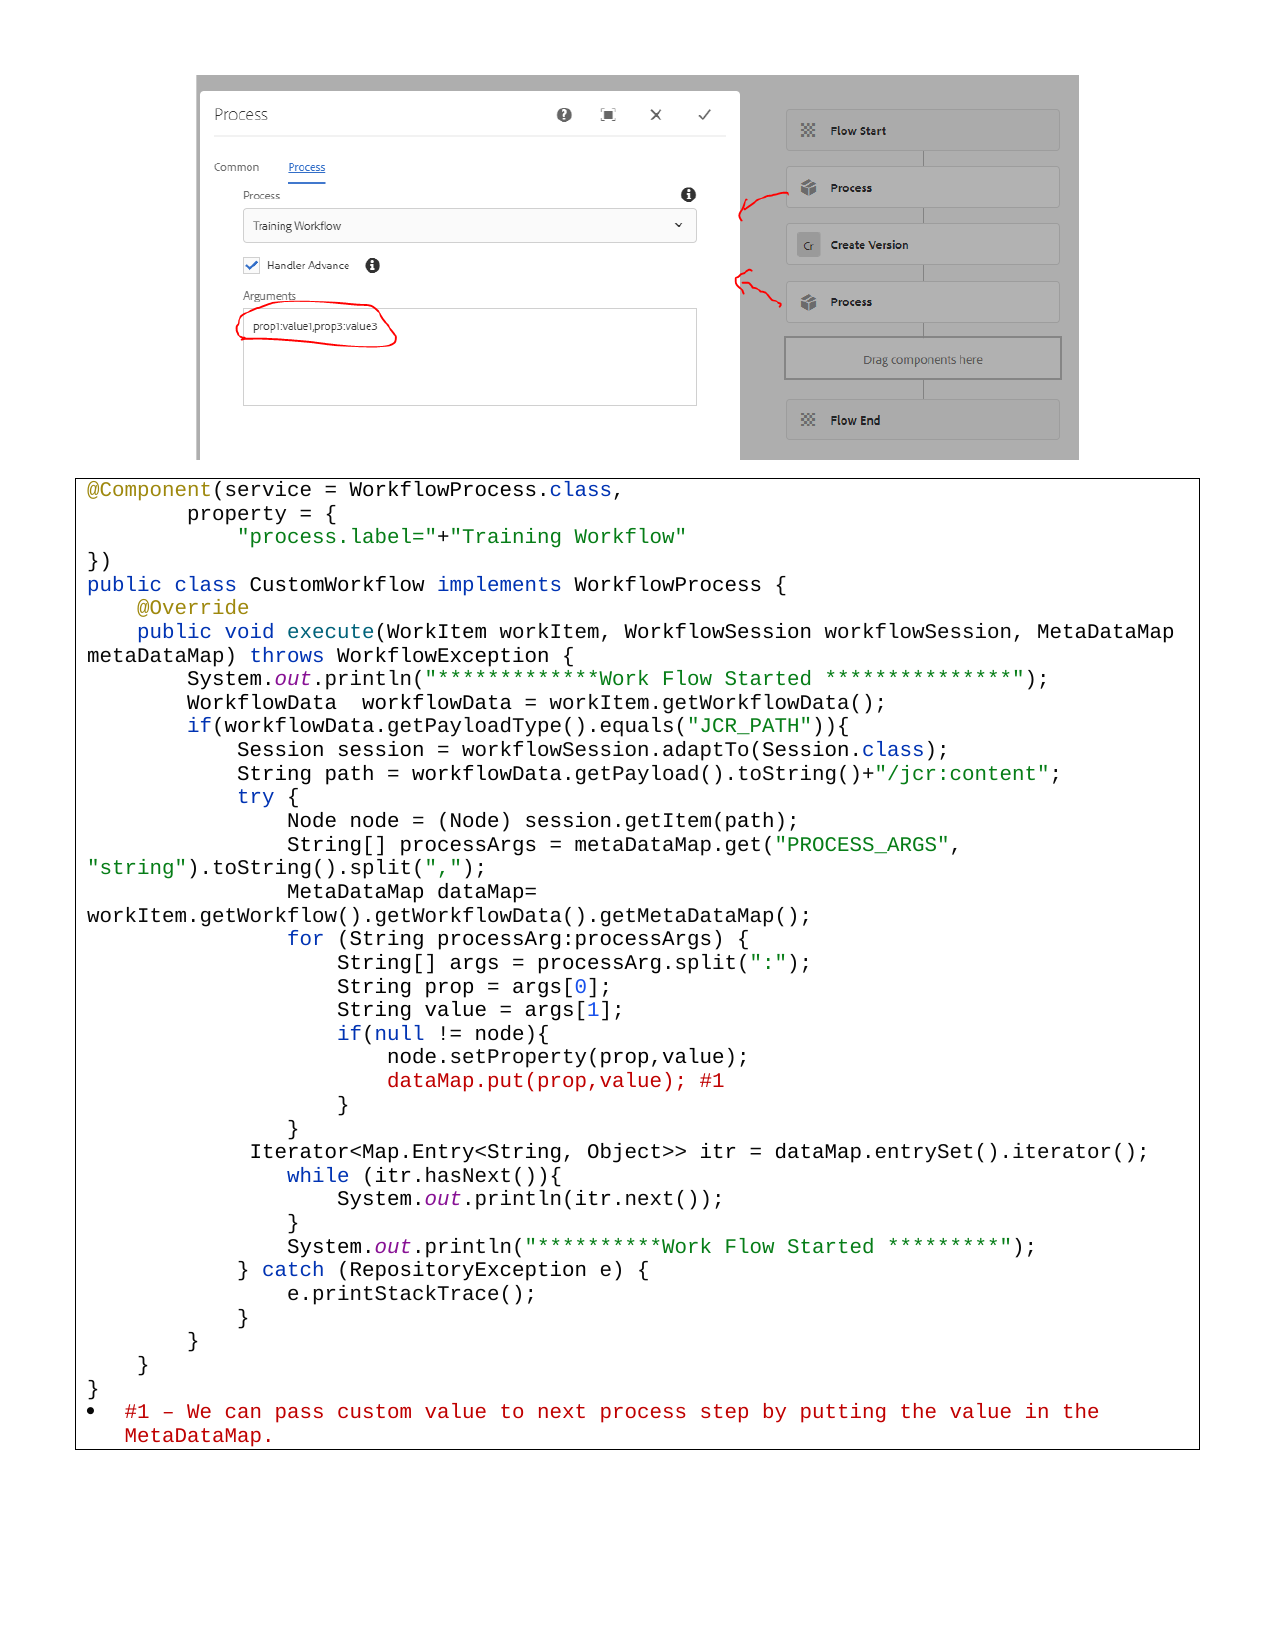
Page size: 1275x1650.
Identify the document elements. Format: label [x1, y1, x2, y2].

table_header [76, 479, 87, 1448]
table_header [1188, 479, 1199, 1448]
picture [196, 75, 1079, 460]
